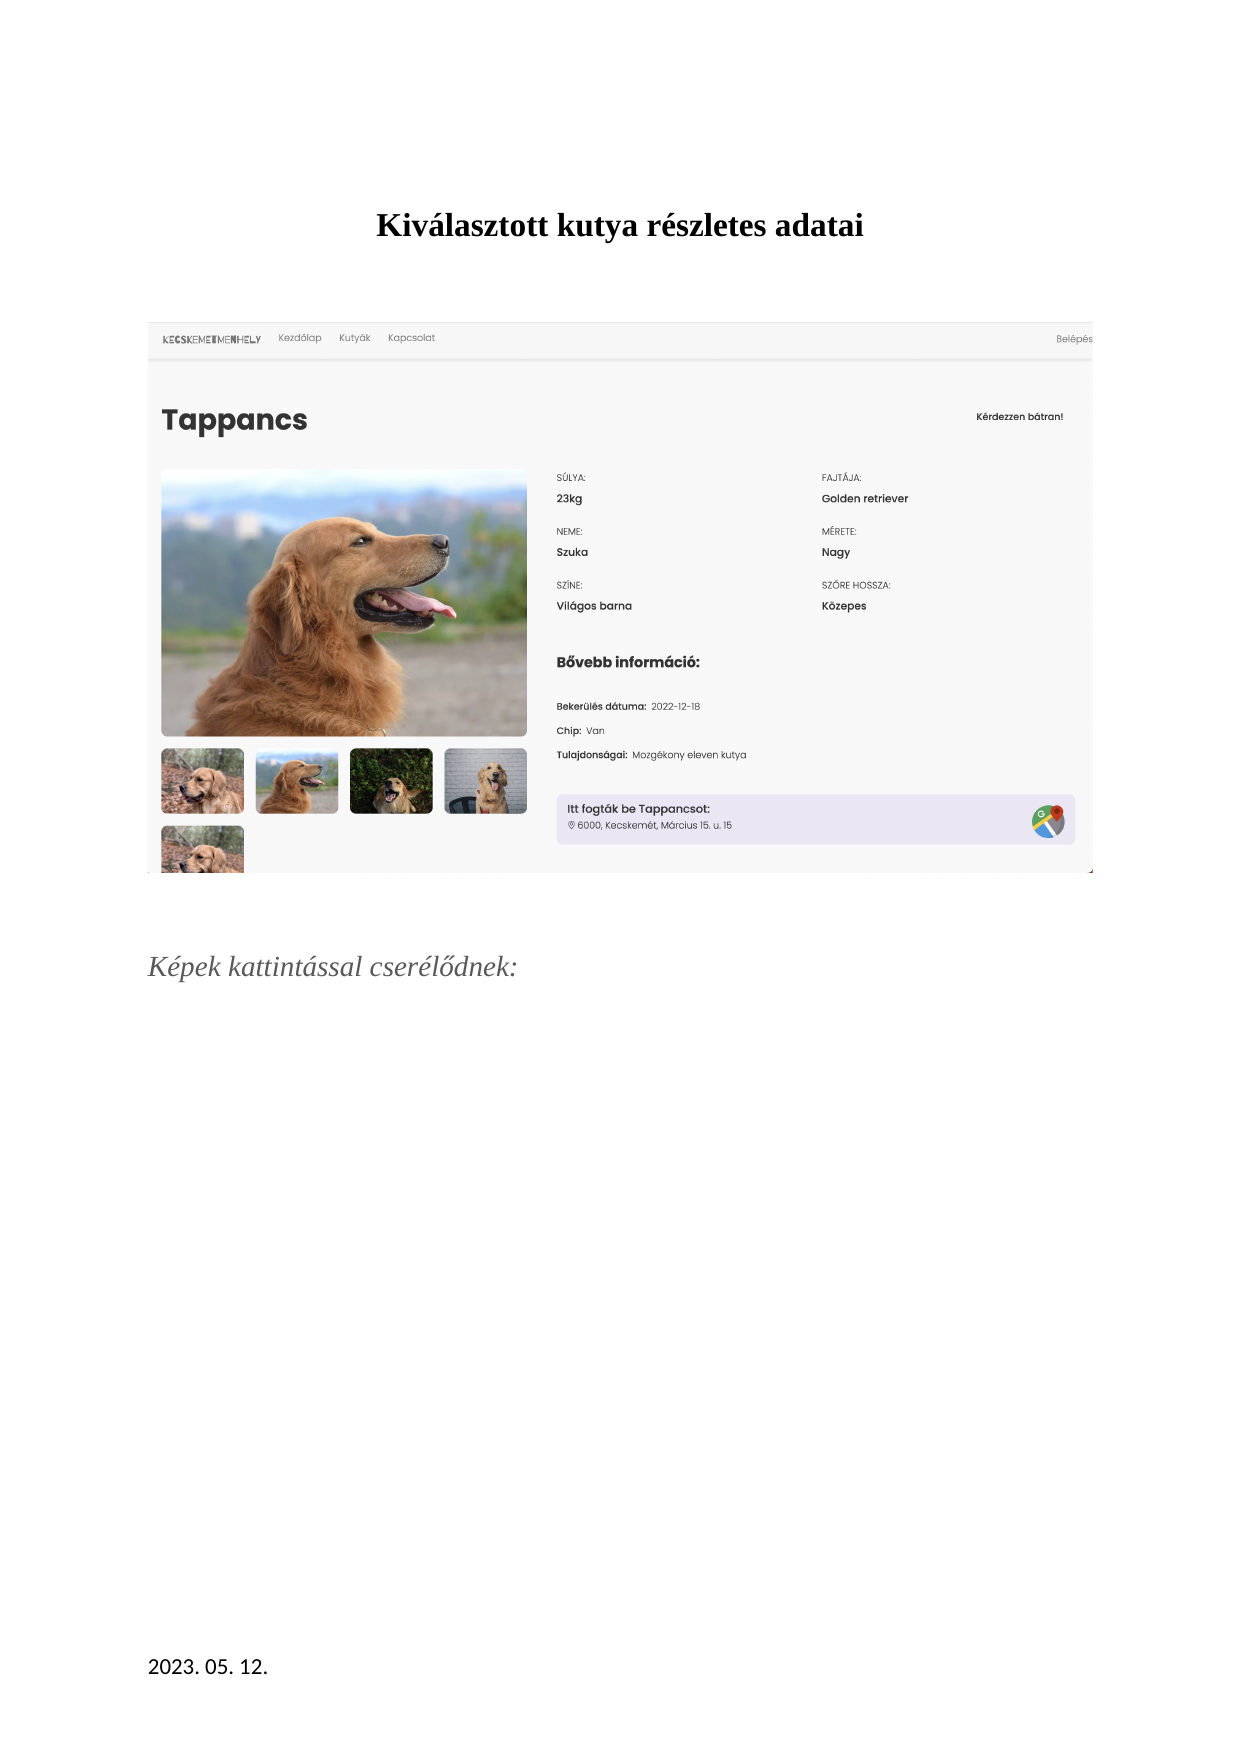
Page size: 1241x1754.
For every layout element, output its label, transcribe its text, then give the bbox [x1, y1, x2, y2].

picture [147, 321, 1093, 873]
text Képek kattintással cserélődnek: [148, 949, 1093, 983]
text Kiválasztott kutya részletes adatai [148, 206, 1093, 244]
